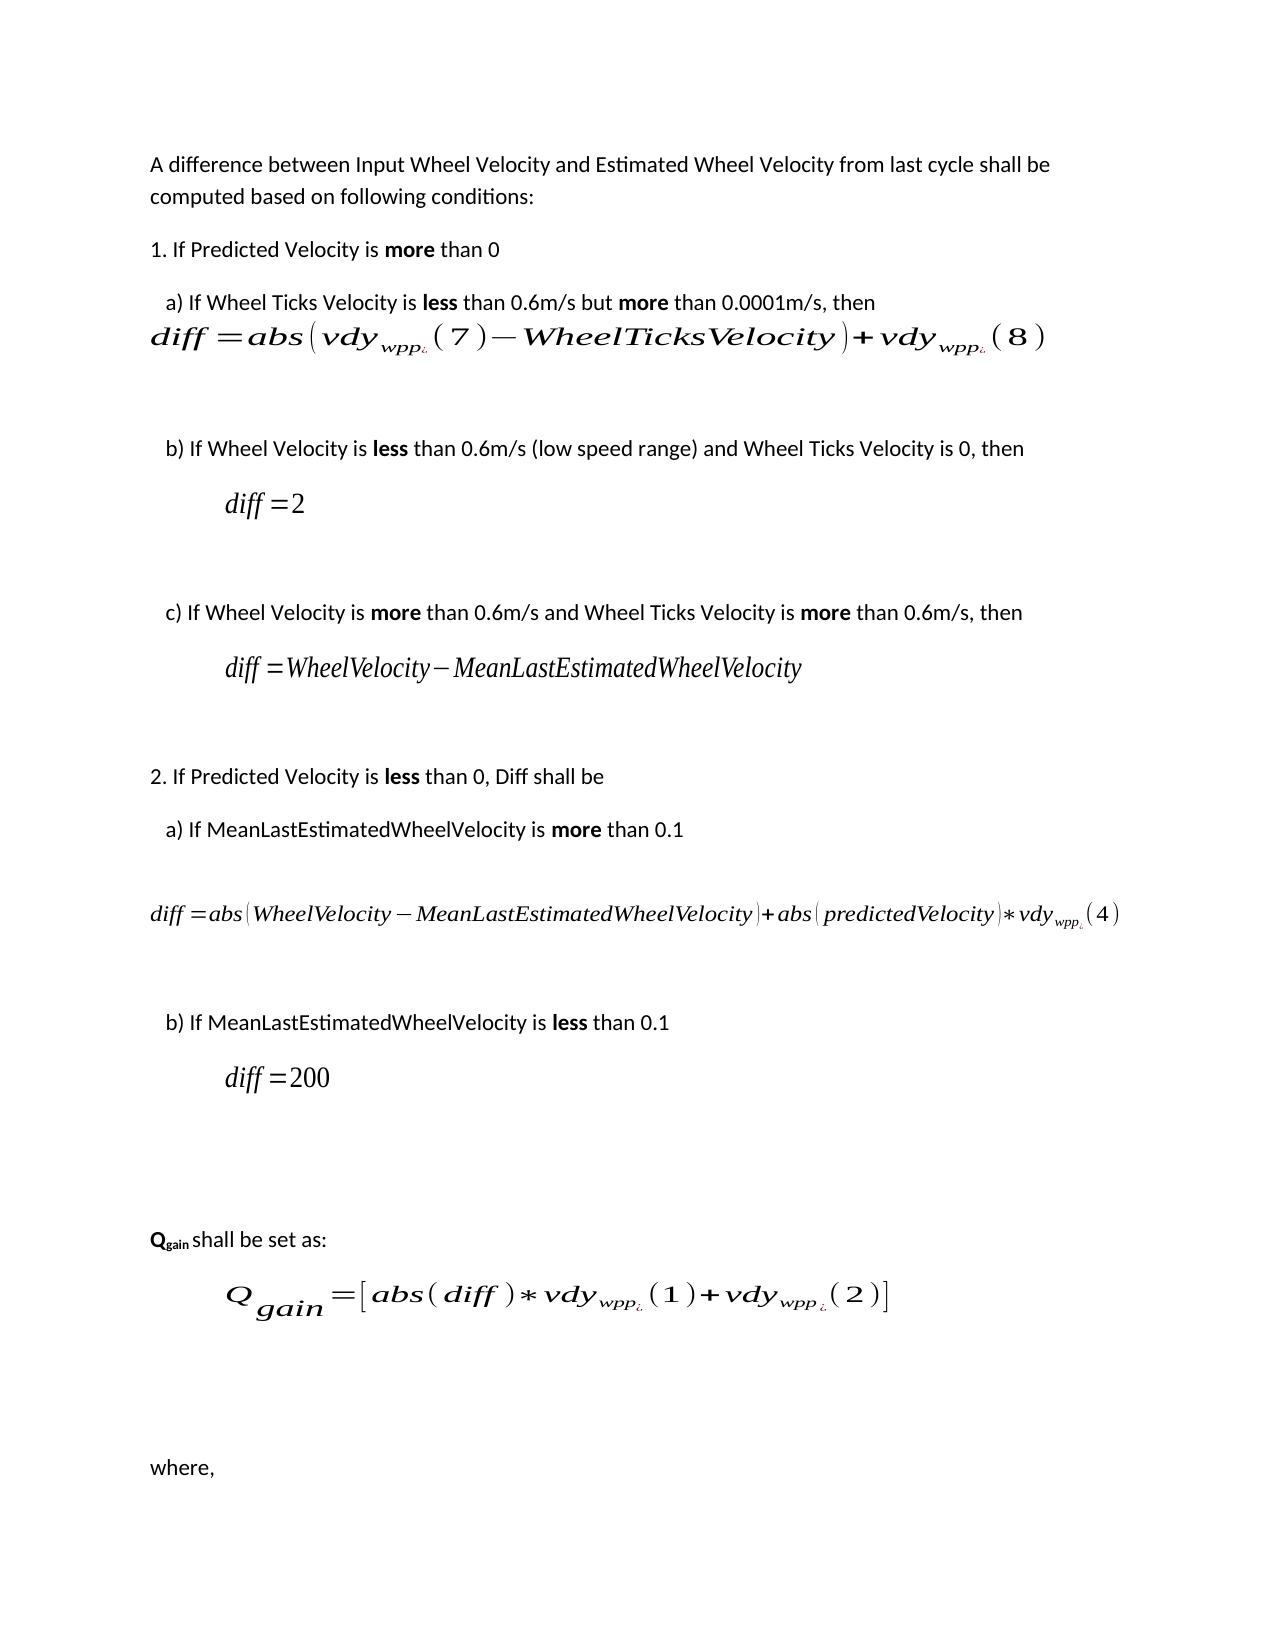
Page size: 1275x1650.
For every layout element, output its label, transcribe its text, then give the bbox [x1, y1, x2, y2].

text 1. If Predicted Velocity is more than 0 [150, 235, 1125, 263]
text b) If Wheel Velocity is less than 0.6m/s (low speed range) and Wheel Ticks Velocity is 0, then [150, 434, 1125, 462]
text 2. If Predicted Velocity is less than 0, Diff shall be [150, 762, 1125, 790]
text Qgain shall be set as: [150, 1225, 1125, 1253]
text c) If Wheel Velocity is more than 0.6m/s and Wheel Ticks Velocity is more than 0.6m/s, then [150, 598, 1125, 626]
text a) If MeanLastEstimatedWheelVelocity is more than 0.1 [150, 815, 1125, 843]
text a) If Wheel Ticks Velocity is less than 0.6m/s but more than 0.0001m/s, then [150, 288, 1125, 356]
text where, [150, 1453, 1125, 1481]
text A difference between Input Wheel Velocity and Estimated Wheel Velocity from last cycle shall be computed based on following conditions: [150, 150, 1125, 210]
text b) If MeanLastEstimatedWheelVelocity is less than 0.1 [150, 1008, 1125, 1036]
